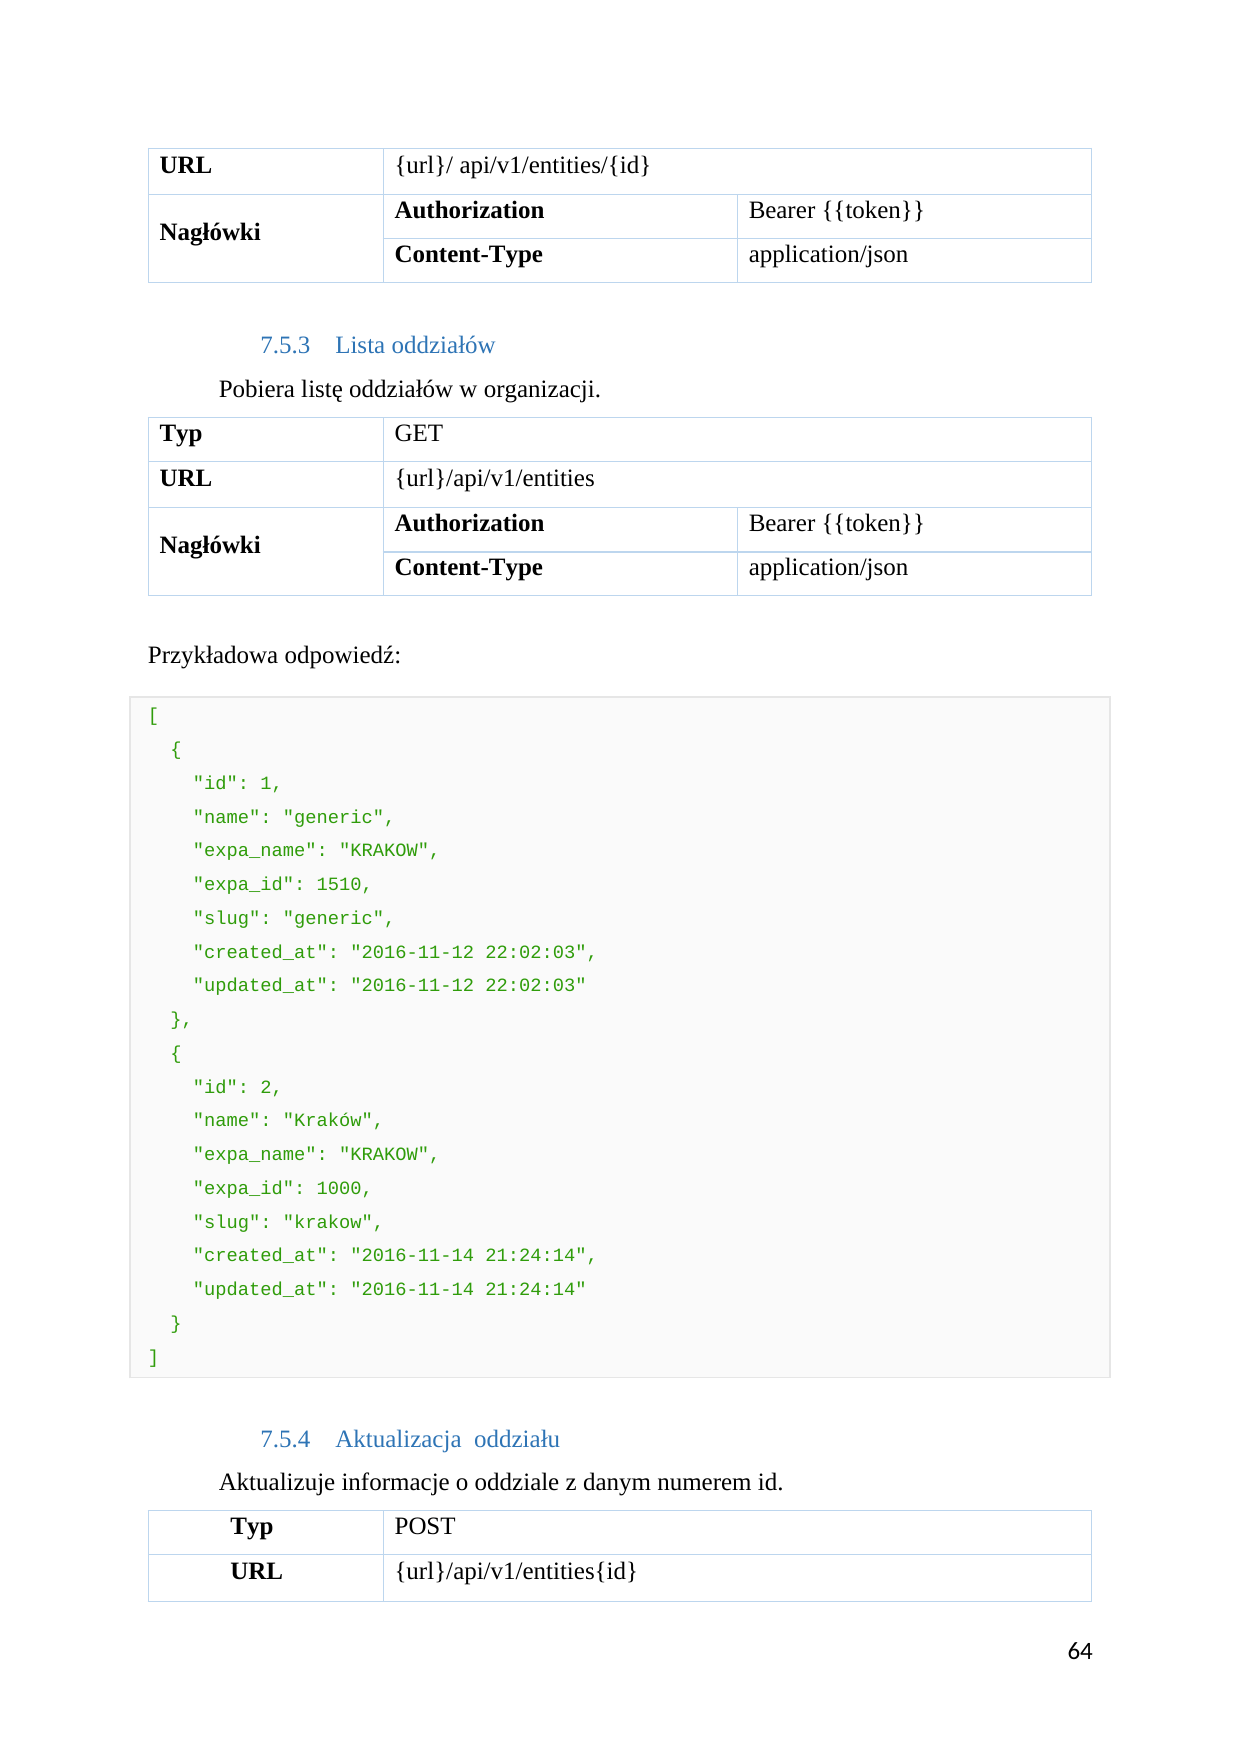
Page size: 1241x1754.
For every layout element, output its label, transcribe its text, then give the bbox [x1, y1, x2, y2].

text "created_at": "2016-11-14 21:24:14", [131, 1236, 1109, 1267]
table_cell {url}/api/v1/entities{id} [384, 1555, 1091, 1601]
text Pobiera listę oddziałów w organizacji. [148, 374, 1093, 402]
text { [131, 1034, 1109, 1065]
table_cell URL [149, 149, 383, 194]
text "updated_at": "2016-11-12 22:02:03" [131, 966, 1109, 997]
text "name": "generic", [131, 797, 1109, 829]
text "id": 2, [131, 1067, 1109, 1099]
text Przykładowa odpowiedź: [148, 596, 1093, 669]
table_cell Content-Type [384, 239, 737, 282]
text ] [131, 1337, 1109, 1377]
table_cell Nagłówki [149, 508, 383, 595]
text "expa_name": "KRAKOW", [131, 1135, 1109, 1166]
table_cell Authorization [384, 195, 737, 238]
text { [131, 730, 1109, 761]
text }, [131, 1000, 1109, 1031]
table_header Typ [149, 418, 383, 461]
text Aktualizuje informacje o oddziale z danym numerem id. [148, 1467, 1093, 1496]
table_header POST [384, 1511, 1091, 1554]
table_cell Bearer {{token}} [738, 508, 1091, 551]
subtitle Aktualizacja oddziału [260, 1424, 1093, 1453]
table_header GET [384, 418, 1091, 461]
text "slug": "generic", [131, 899, 1109, 930]
table_cell application/json [738, 239, 1091, 282]
table_cell URL [149, 1555, 383, 1601]
text "id": 1, [131, 764, 1109, 795]
subtitle Lista oddziałów [260, 331, 1093, 359]
table_cell application/json [738, 553, 1091, 595]
table_cell Nagłówki [149, 195, 383, 282]
text "slug": "krakow", [131, 1202, 1109, 1234]
text "expa_name": "KRAKOW", [131, 831, 1109, 862]
text [ [131, 698, 1109, 727]
text "expa_id": 1510, [131, 865, 1109, 896]
table_cell Content-Type [384, 553, 737, 595]
text "name": "Kraków", [131, 1101, 1109, 1132]
table_cell {url}/api/v1/entities [384, 462, 1091, 507]
table_header Typ [149, 1511, 383, 1554]
table_cell URL [149, 462, 383, 507]
text "updated_at": "2016-11-14 21:24:14" [131, 1270, 1109, 1301]
text "expa_id": 1000, [131, 1169, 1109, 1200]
text } [131, 1304, 1109, 1335]
text "created_at": "2016-11-12 22:02:03", [131, 932, 1109, 964]
table_cell {url}/ api/v1/entities/{id} [384, 149, 1091, 194]
table_cell Bearer {{token}} [738, 195, 1091, 238]
table_cell Authorization [384, 508, 737, 551]
